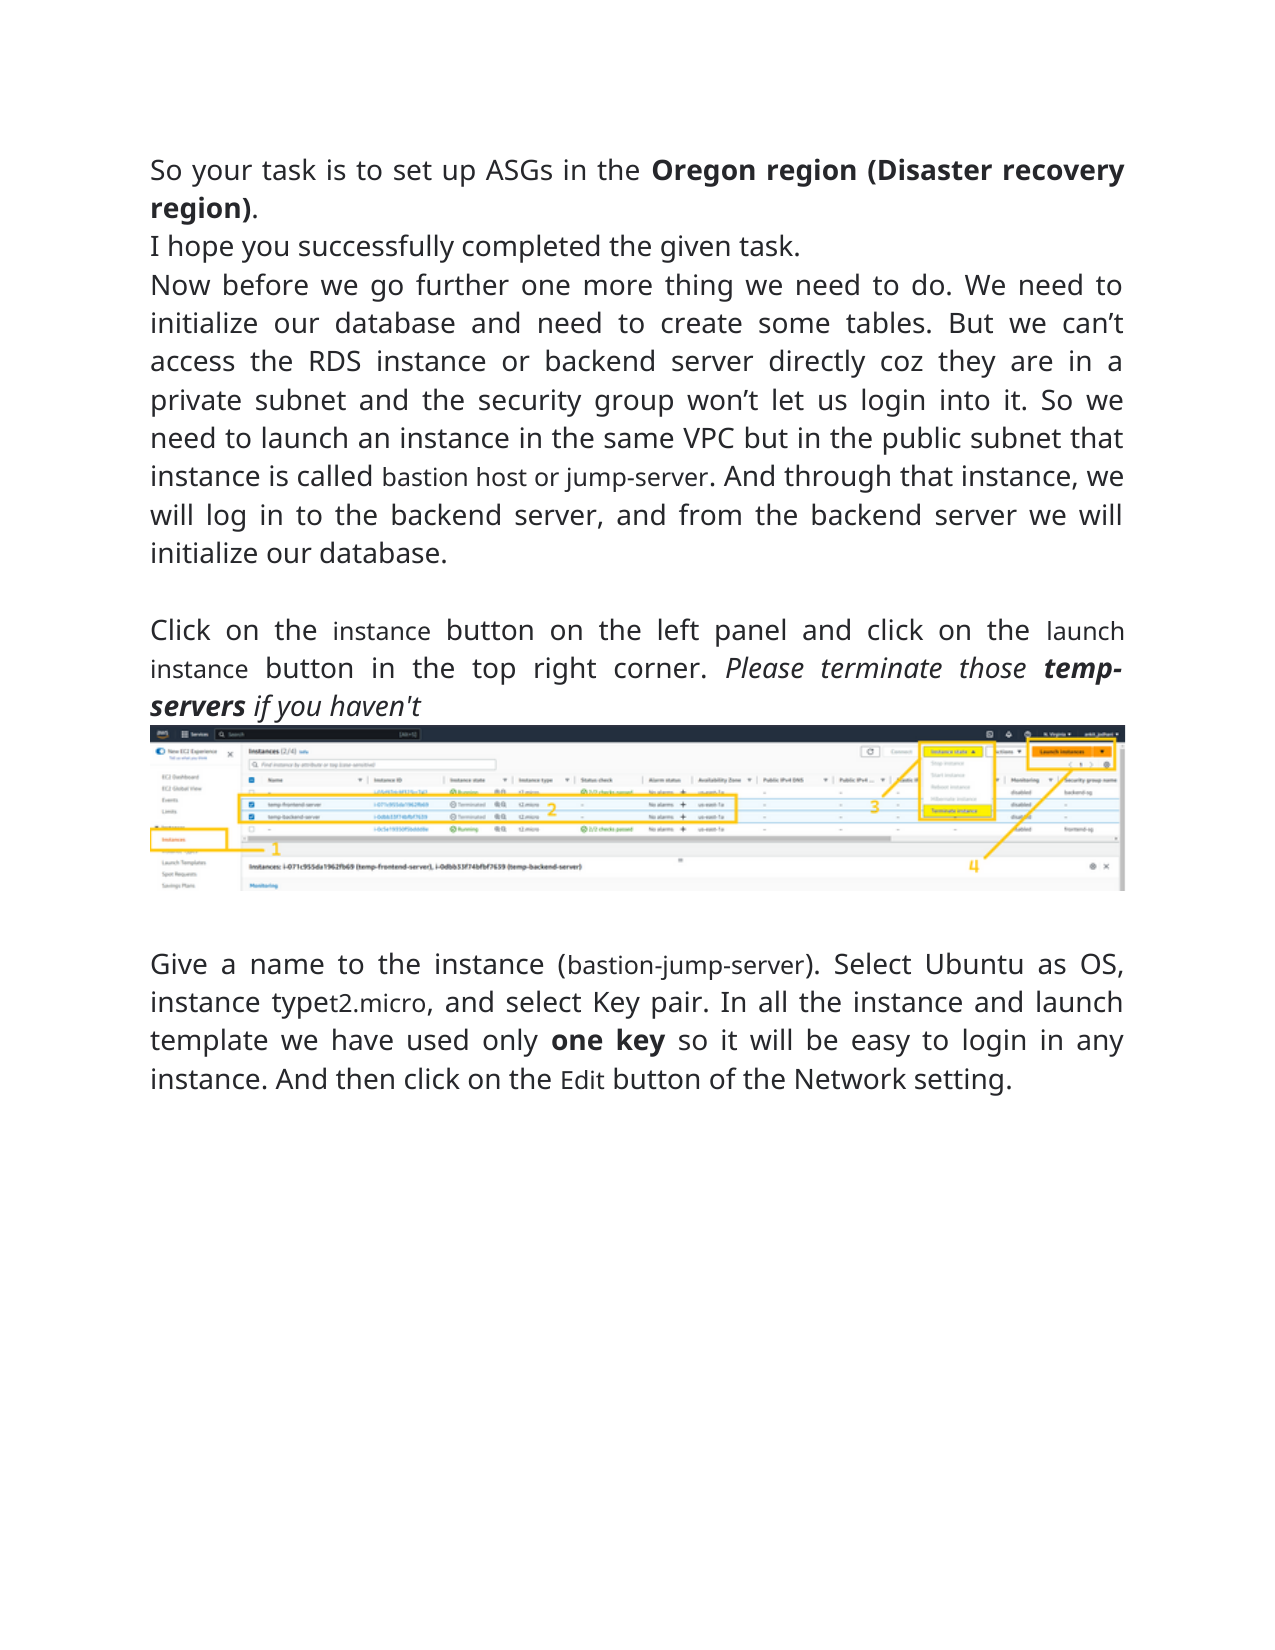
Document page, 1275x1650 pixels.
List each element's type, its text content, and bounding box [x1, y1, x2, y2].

text Now before we go further one more thing we need to do. We need to initialize our database and need to create some tables. But we can’t access the RDS instance or backend server directly coz they are in a private subnet and the security group won’t let us login into it. So we need to launch an instance in the same VPC but in the public subnet that instance is called bastion host or jump-server. And through that instance, we will log in to the backend server, and from the backend server we will initialize our database. [150, 265, 1125, 572]
text I hope you successfully completed the given task. [150, 227, 1125, 265]
text So your task is to set up ASGs in the Oregon region (Disaster recovery region). [150, 150, 1125, 227]
text Click on the instance button on the left panel and click on the launch instance button in the top right corner. Please terminate those temp-servers if you haven't [150, 572, 1125, 725]
picture [150, 725, 1125, 891]
text Give a name to the instance (bastion-jump-server). Select Ubuntu as OS, instance typet2.micro, and select Key pair. In all the instance and launch template we have used only one key so it will be easy to login in any instance. And then click on the Edit button of the Network setting. [150, 944, 1125, 1097]
